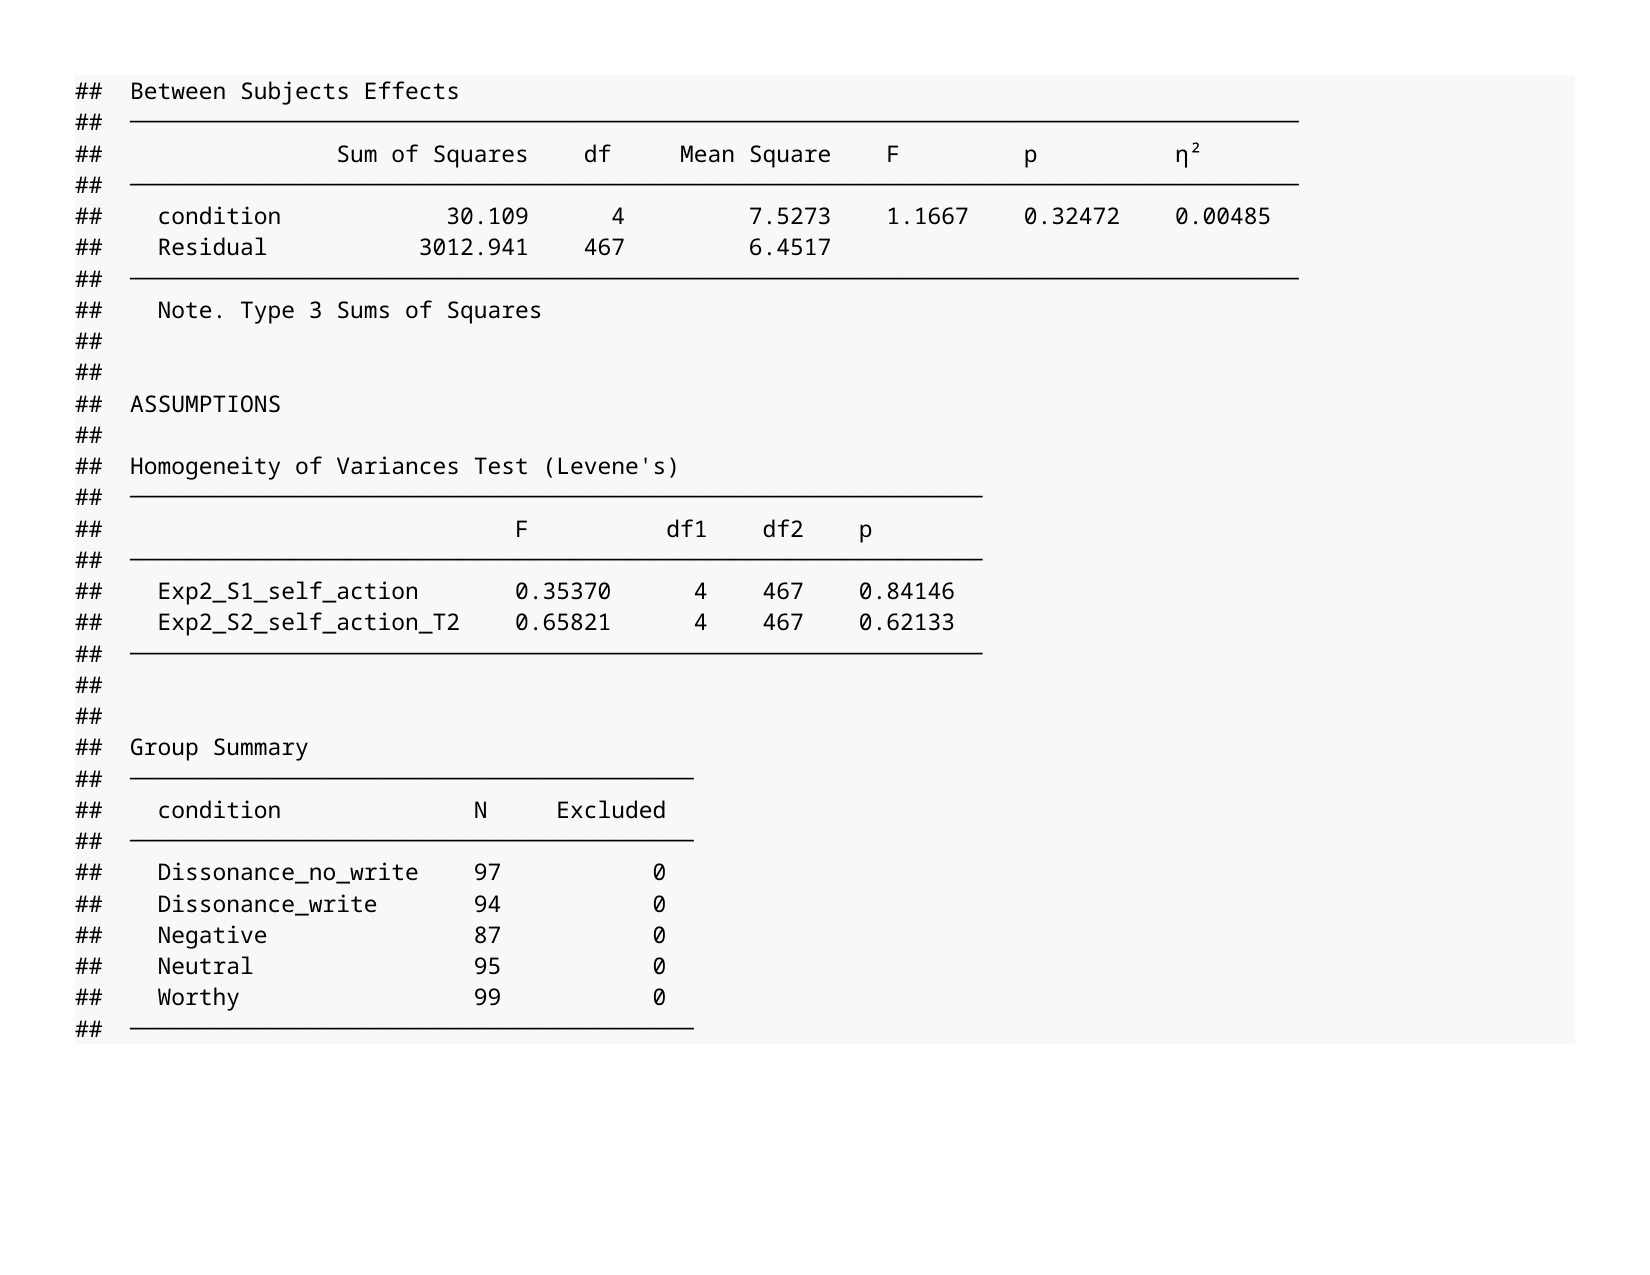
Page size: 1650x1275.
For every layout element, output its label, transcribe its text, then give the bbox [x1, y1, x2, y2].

text ## Between Subjects Effects ## ───────────────────────────────────────────────────────────────────────────────────── ## Sum of Squares df Mean Square F p η² ## ───────────────────────────────────────────────────────────────────────────────────── ## condition 30.109 4 7.5273 1.1667 0.32472 0.00485 ## Residual 3012.941 467 6.4517 ## ───────────────────────────────────────────────────────────────────────────────────── ## Note. Type 3 Sums of Squares ## ## ## ASSUMPTIONS ## ## Homogeneity of Variances Test (Levene's) ## ────────────────────────────────────────────────────────────── ## F df1 df2 p ## ────────────────────────────────────────────────────────────── ## Exp2_S1_self_action 0.35370 4 467 0.84146 ## Exp2_S2_self_action_T2 0.65821 4 467 0.62133 ## ────────────────────────────────────────────────────────────── ## ## ## Group Summary ## ───────────────────────────────────────── ## condition N Excluded ## ───────────────────────────────────────── ## Dissonance_no_write 97 0 ## Dissonance_write 94 0 ## Negative 87 0 ## Neutral 95 0 ## Worthy 99 0 ## ───────────────────────────────────────── [75, 75, 1575, 1044]
